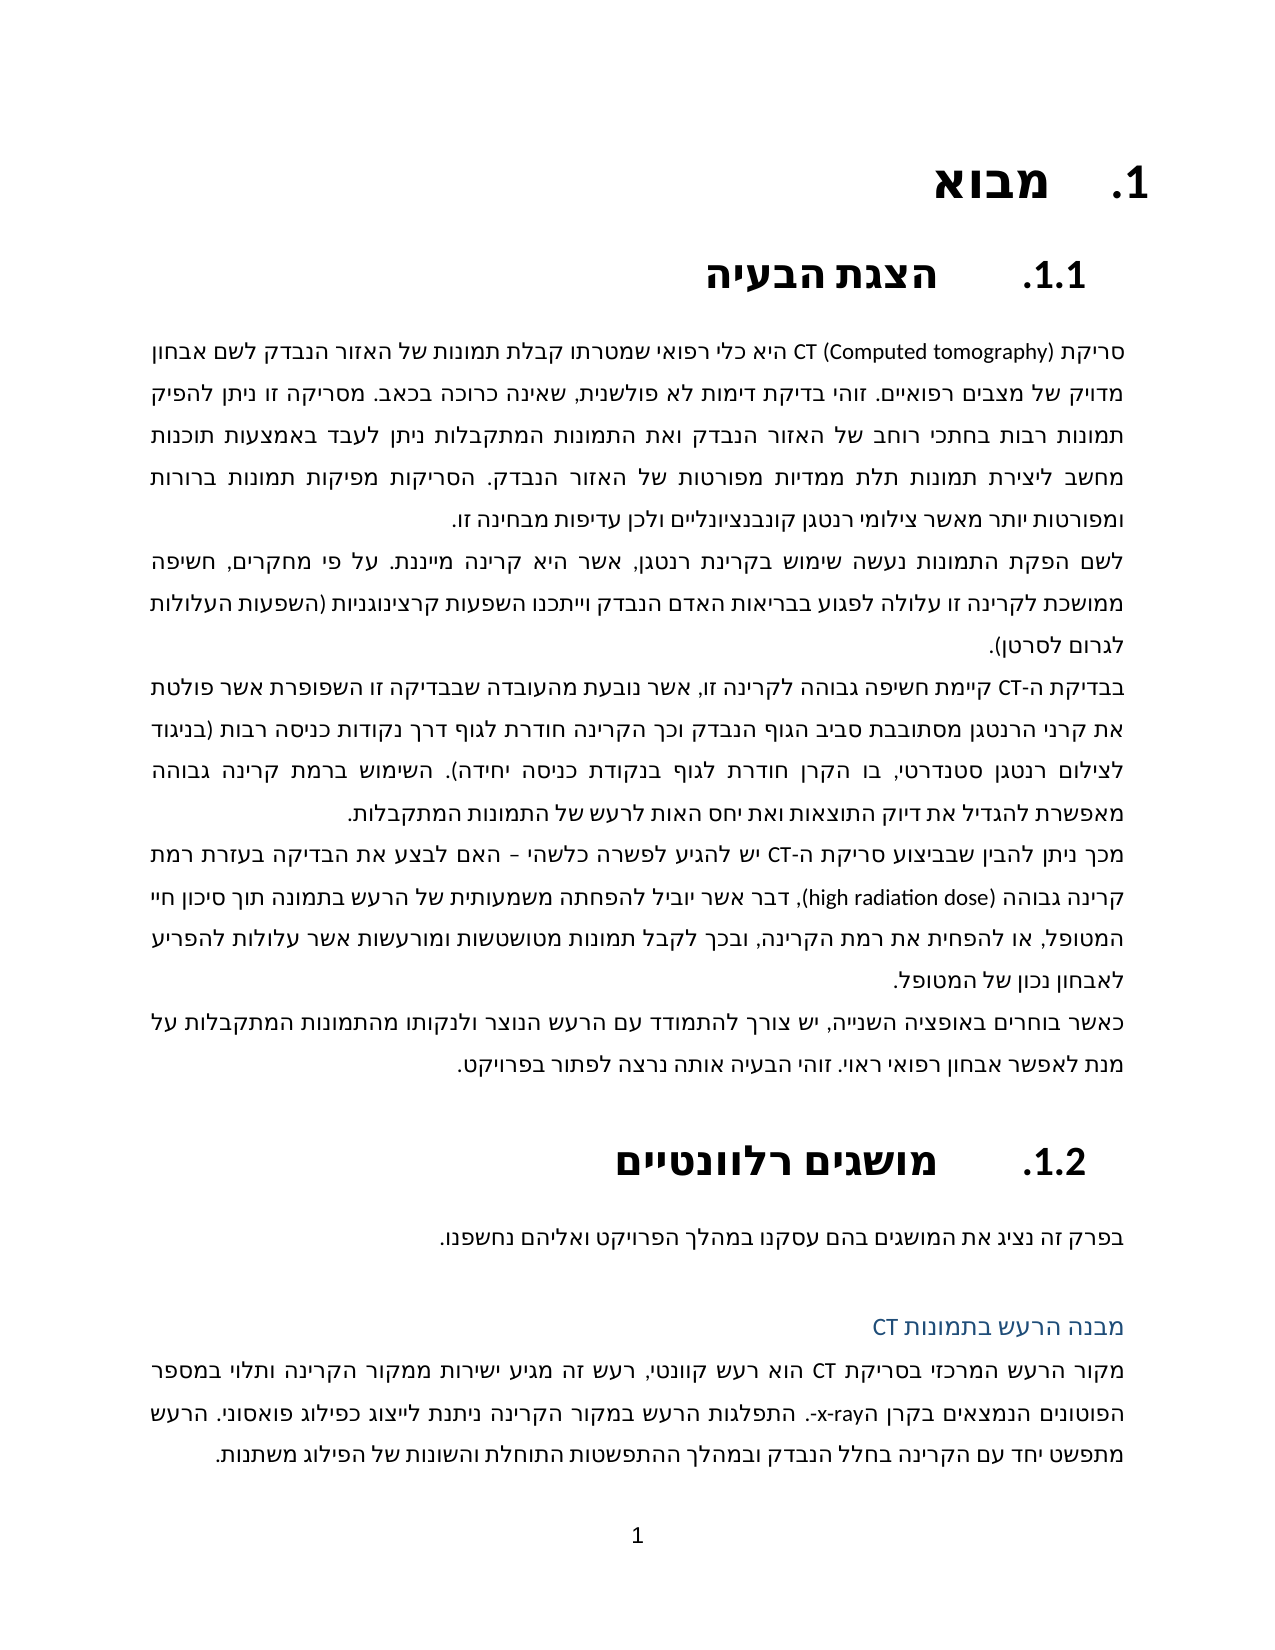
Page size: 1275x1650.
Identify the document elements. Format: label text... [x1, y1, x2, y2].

text מקור הרעש המרכזי בסריקת CT הוא רעש קוונטי, רעש זה מגיע ישירות ממקור הקרינה ותלוי במספר הפוטונים הנמצאים בקרן הx-ray-. התפלגות הרעש במקור הקרינה ניתנת לייצוג כפילוג פואסוני. הרעש מתפשט יחד עם הקרינה בחלל הנבדק ובמהלך ההתפשטות התוחלת והשונות של הפילוג משתנות. [150, 1357, 1125, 1469]
text בפרק זה נציג את המושגים בהם עסקנו במהלך הפרויקט ואליהם נחשפנו. [150, 1223, 1125, 1251]
text בבדיקת ה-CT קיימת חשיפה גבוהה לקרינה זו, אשר נובעת מהעובדה שבבדיקה זו השפופרת אשר פולטת את קרני הרנטגן מסתובבת סביב הגוף הנבדק וכך הקרינה חודרת לגוף דרך נקודות כניסה רבות (בניגוד לצילום רנטגן סטנדרטי, בו הקרן חודרת לגוף בנקודת כניסה יחידה). השימוש ברמת קרינה גבוהה מאפשרת להגדיל את דיוק התוצאות ואת יחס האות לרעש של התמונות המתקבלות. [150, 673, 1125, 827]
text סריקת CT (Computed tomography) היא כלי רפואי שמטרתו קבלת תמונות של האזור הנבדק לשם אבחון מדויק של מצבים רפואיים. זוהי בדיקת דימות לא פולשנית, שאינה כרוכה בכאב. מסריקה זו ניתן להפיק תמונות רבות בחתכי רוחב של האזור הנבדק ואת התמונות המתקבלות ניתן לעבד באמצעות תוכנות מחשב ליצירת תמונות תלת ממדיות מפורטות של האזור הנבדק. הסריקות מפיקות תמונות ברורות ומפורטות יותר מאשר צילומי רנטגן קונבנציונליים ולכן עדיפות מבחינה זו. [150, 337, 1125, 533]
text מכך ניתן להבין שבביצוע סריקת ה-CT יש להגיע לפשרה כלשהי – האם לבצע את הבדיקה בעזרת רמת קרינה גבוהה (high radiation dose), דבר אשר יוביל להפחתה משמעותית של הרעש בתמונה תוך סיכון חיי המטופל, או להפחית את רמת הקרינה, ובכך לקבל תמונות מטושטשות ומורעשות אשר עלולות להפריע לאבחון נכון של המטופל. [150, 841, 1125, 994]
subtitle הצגת הבעיה [150, 248, 1022, 299]
text לשם הפקת התמונות נעשה שימוש בקרינת רנטגן, אשר היא קרינה מייננת. על פי מחקרים, חשיפה ממושכת לקרינה זו עלולה לפגוע בבריאות האדם הנבדק וייתכנו השפעות קרצינוגניות (השפעות העלולות לגרום לסרטן). [150, 547, 1125, 659]
subtitle מבוא [150, 150, 1110, 211]
text כאשר בוחרים באופציה השנייה, יש צורך להתמודד עם הרעש הנוצר ולנקותו מהתמונות המתקבלות על מנת לאפשר אבחון רפואי ראוי. זוהי הבעיה אותה נרצה לפתור בפרויקט. [150, 1008, 1125, 1078]
subtitle מבנה הרעש בתמונות CT [150, 1311, 1125, 1341]
subtitle מושגים רלוונטיים [150, 1134, 1022, 1185]
